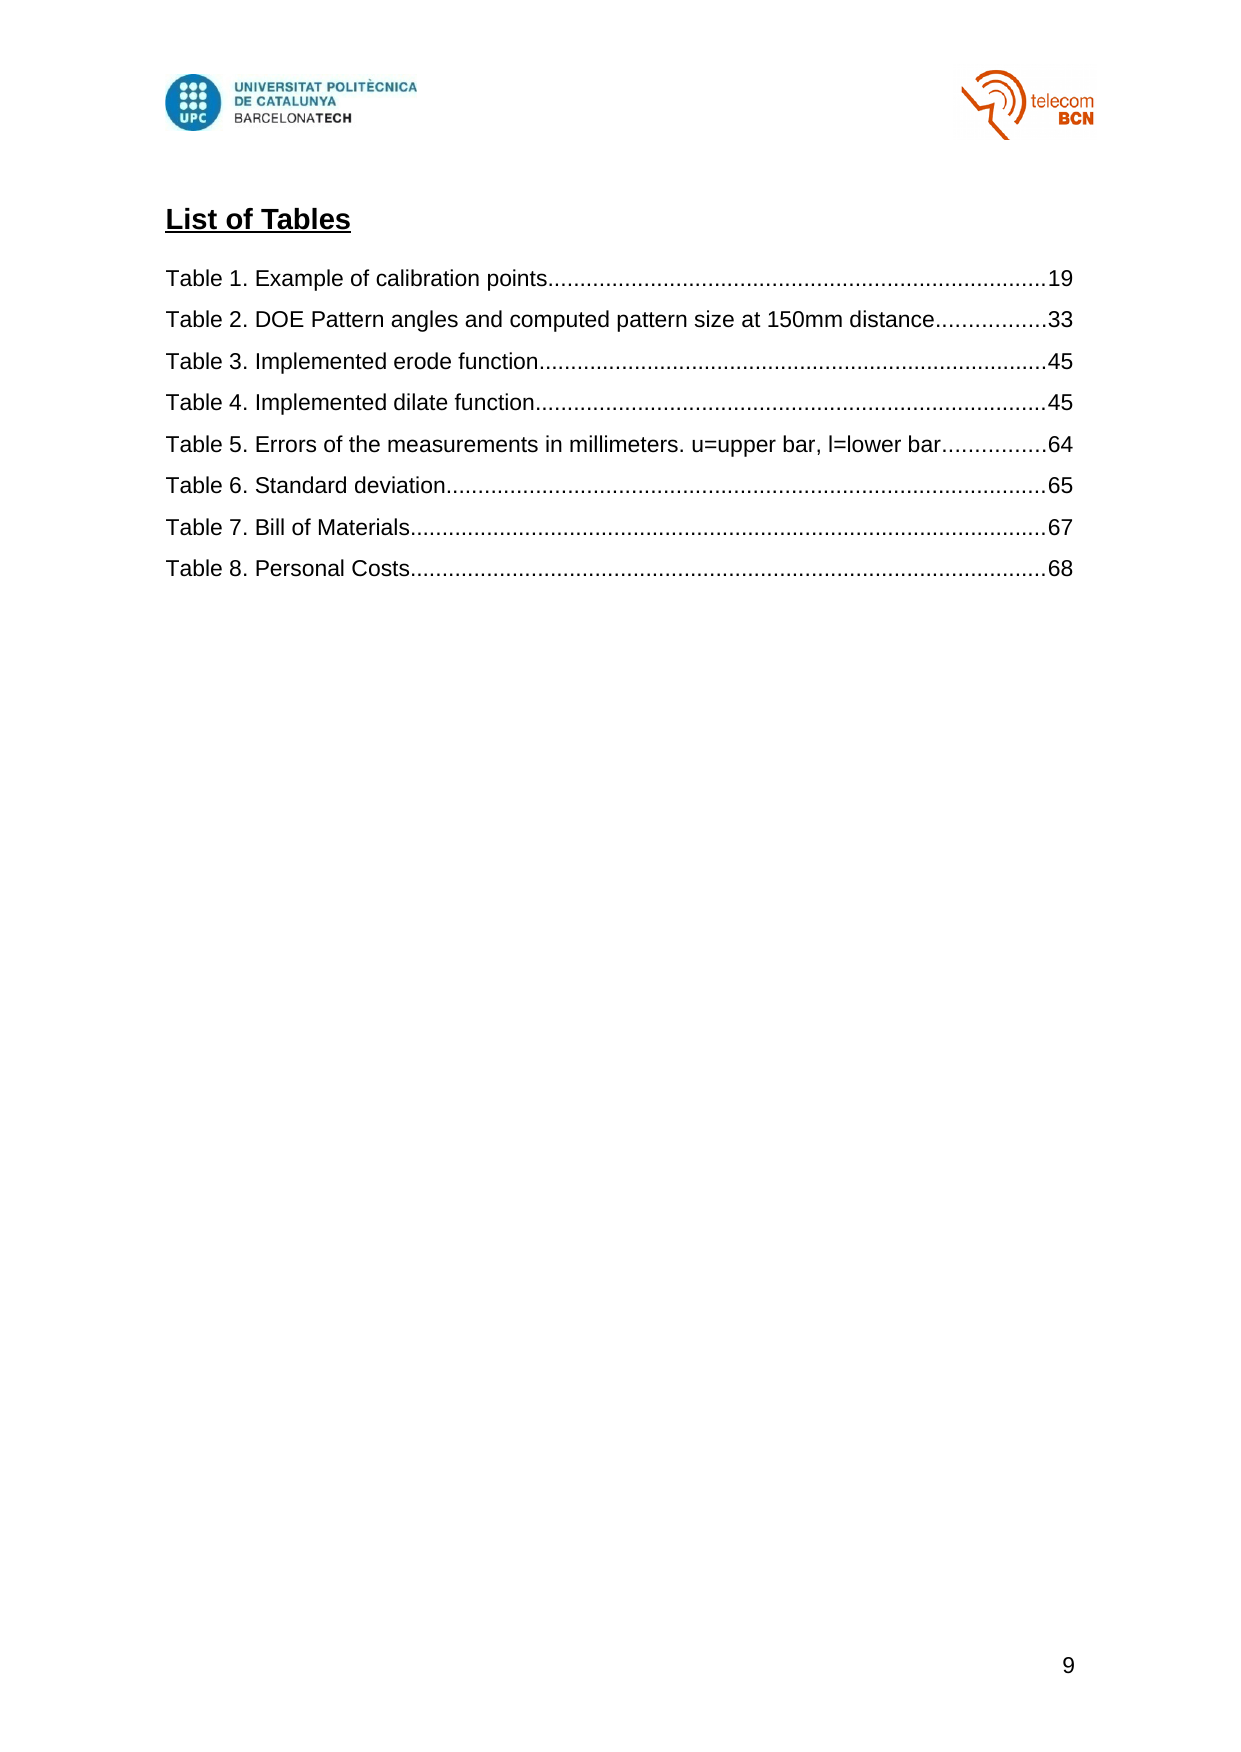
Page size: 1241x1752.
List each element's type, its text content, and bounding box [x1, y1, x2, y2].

picture [952, 64, 1097, 140]
text Table 2. DOE Pattern angles and computed pattern size at 150mm distance 33 [165, 306, 1075, 333]
title List of Tables [165, 202, 1075, 236]
text Table 3. Implemented erode function 45 [165, 348, 1075, 374]
text Table 8. Personal Costs 68 [165, 555, 1075, 582]
text Table 5. Errors of the measurements in millimeters. u=upper bar, l=lower bar 64 [165, 431, 1075, 457]
text Table 6. Standard deviation 65 [165, 472, 1075, 499]
picture [165, 74, 417, 131]
text Table 1. Example of calibration points 19 [165, 265, 1075, 291]
text Table 7. Bill of Materials 67 [165, 514, 1075, 540]
text Table 4. Implemented dilate function 45 [165, 389, 1075, 416]
